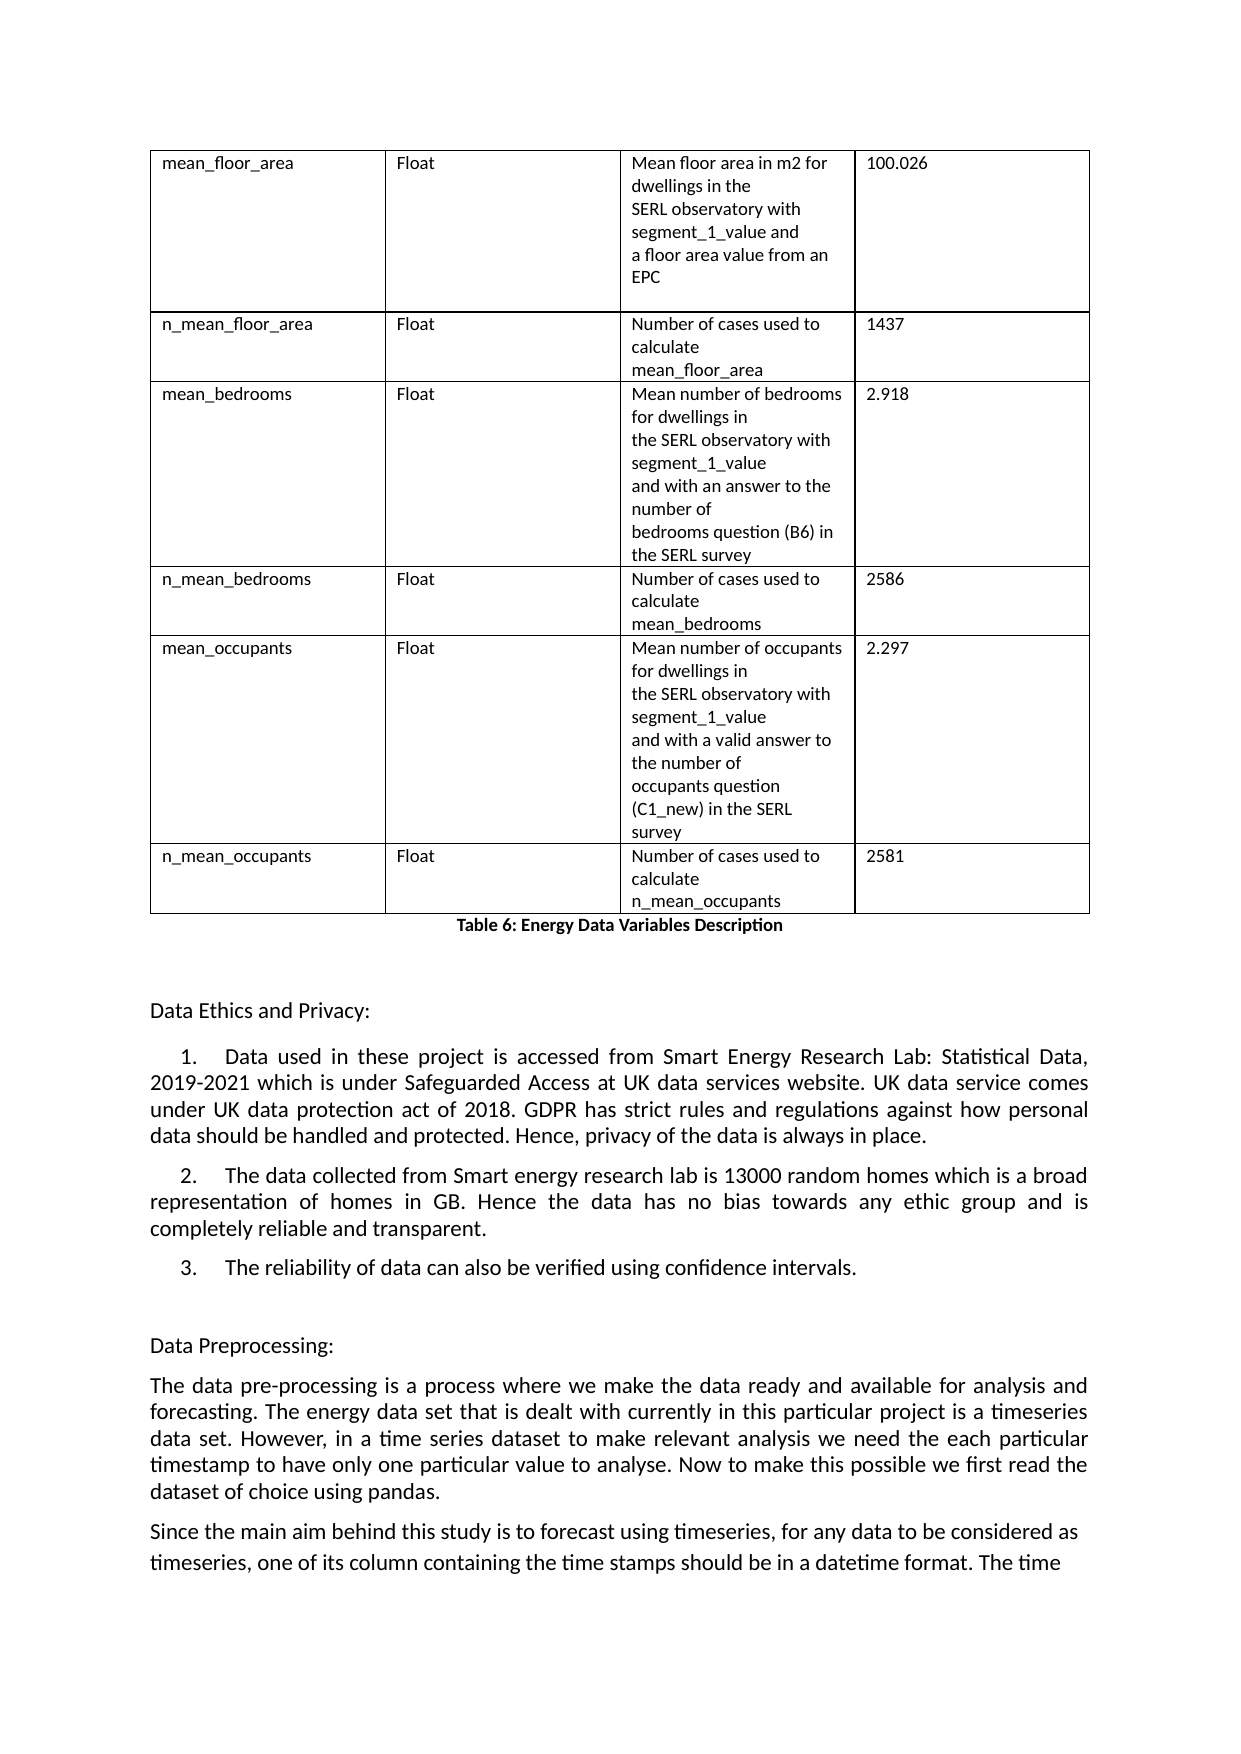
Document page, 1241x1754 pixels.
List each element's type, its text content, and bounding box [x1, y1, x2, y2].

list The reliability of data can also be verified using confidence intervals. [150, 1254, 1090, 1281]
text Table 6: Energy Data Variables Description [150, 914, 1090, 936]
list Data used in these project is accessed from Smart Energy Research Lab: Statistical Data, 2019-2021 which is under Safeguarded Access at UK data services website. UK data service comes under UK data protection act of 2018. GDPR has strict rules and regulations against how personal data should be handled and protected. Hence, privacy of the data is always in place. [150, 1043, 1090, 1150]
table_cell Mean number of bedrooms for dwellings in the SERL observatory with segment_1_value and with an answer to the number of bedrooms question (B6) in the SERL survey [621, 382, 854, 566]
table_cell n_mean_occupants [151, 844, 385, 912]
table_cell Float [386, 151, 620, 311]
table_cell 100.026 [856, 151, 1089, 311]
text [150, 1517, 1090, 1576]
table_cell Float [386, 382, 620, 566]
table_cell Float [386, 313, 620, 381]
table_cell Float [386, 844, 620, 912]
table_cell Number of cases used to calculate mean_floor_area [621, 313, 854, 381]
table_cell mean_floor_area [151, 151, 385, 311]
text The data pre-processing is a process where we make the data ready and available for analysis and forecasting. The energy data set that is dealt with currently in this particular project is a timeseries data set. However, in a time series dataset to make relevant analysis we need the each particular timestamp to have only one particular value to analyse. Now to make this possible we first read the dataset of choice using pandas. [150, 1372, 1090, 1505]
table_cell n_mean_floor_area [151, 313, 385, 381]
text Data Preprocessing: [150, 1333, 1090, 1359]
table_cell Mean floor area in m2 for dwellings in the SERL observatory with segment_1_value and a floor area value from an EPC [621, 151, 854, 311]
table_cell Number of cases used to calculate n_mean_occupants [621, 844, 854, 912]
table_cell 2581 [856, 844, 1089, 912]
table_cell 1437 [856, 313, 1089, 381]
text Data Ethics and Privacy: [150, 996, 1090, 1024]
table_cell 2586 [856, 567, 1089, 635]
table_cell mean_occupants [151, 636, 385, 843]
table_cell Float [386, 567, 620, 635]
table_cell Number of cases used to calculate mean_bedrooms [621, 567, 854, 635]
table_cell Float [386, 636, 620, 843]
table_cell Mean number of occupants for dwellings in the SERL observatory with segment_1_value and with a valid answer to the number of occupants question (C1_new) in the SERL survey [621, 636, 854, 843]
table_cell 2.297 [856, 636, 1089, 843]
table_cell mean_bedrooms [151, 382, 385, 566]
table_cell n_mean_bedrooms [151, 567, 385, 635]
list The data collected from Smart energy research lab is 13000 random homes which is a broad representation of homes in GB. Hence the data has no bias towards any ethic group and is completely reliable and transparent. [150, 1162, 1090, 1242]
table_cell 2.918 [856, 382, 1089, 566]
